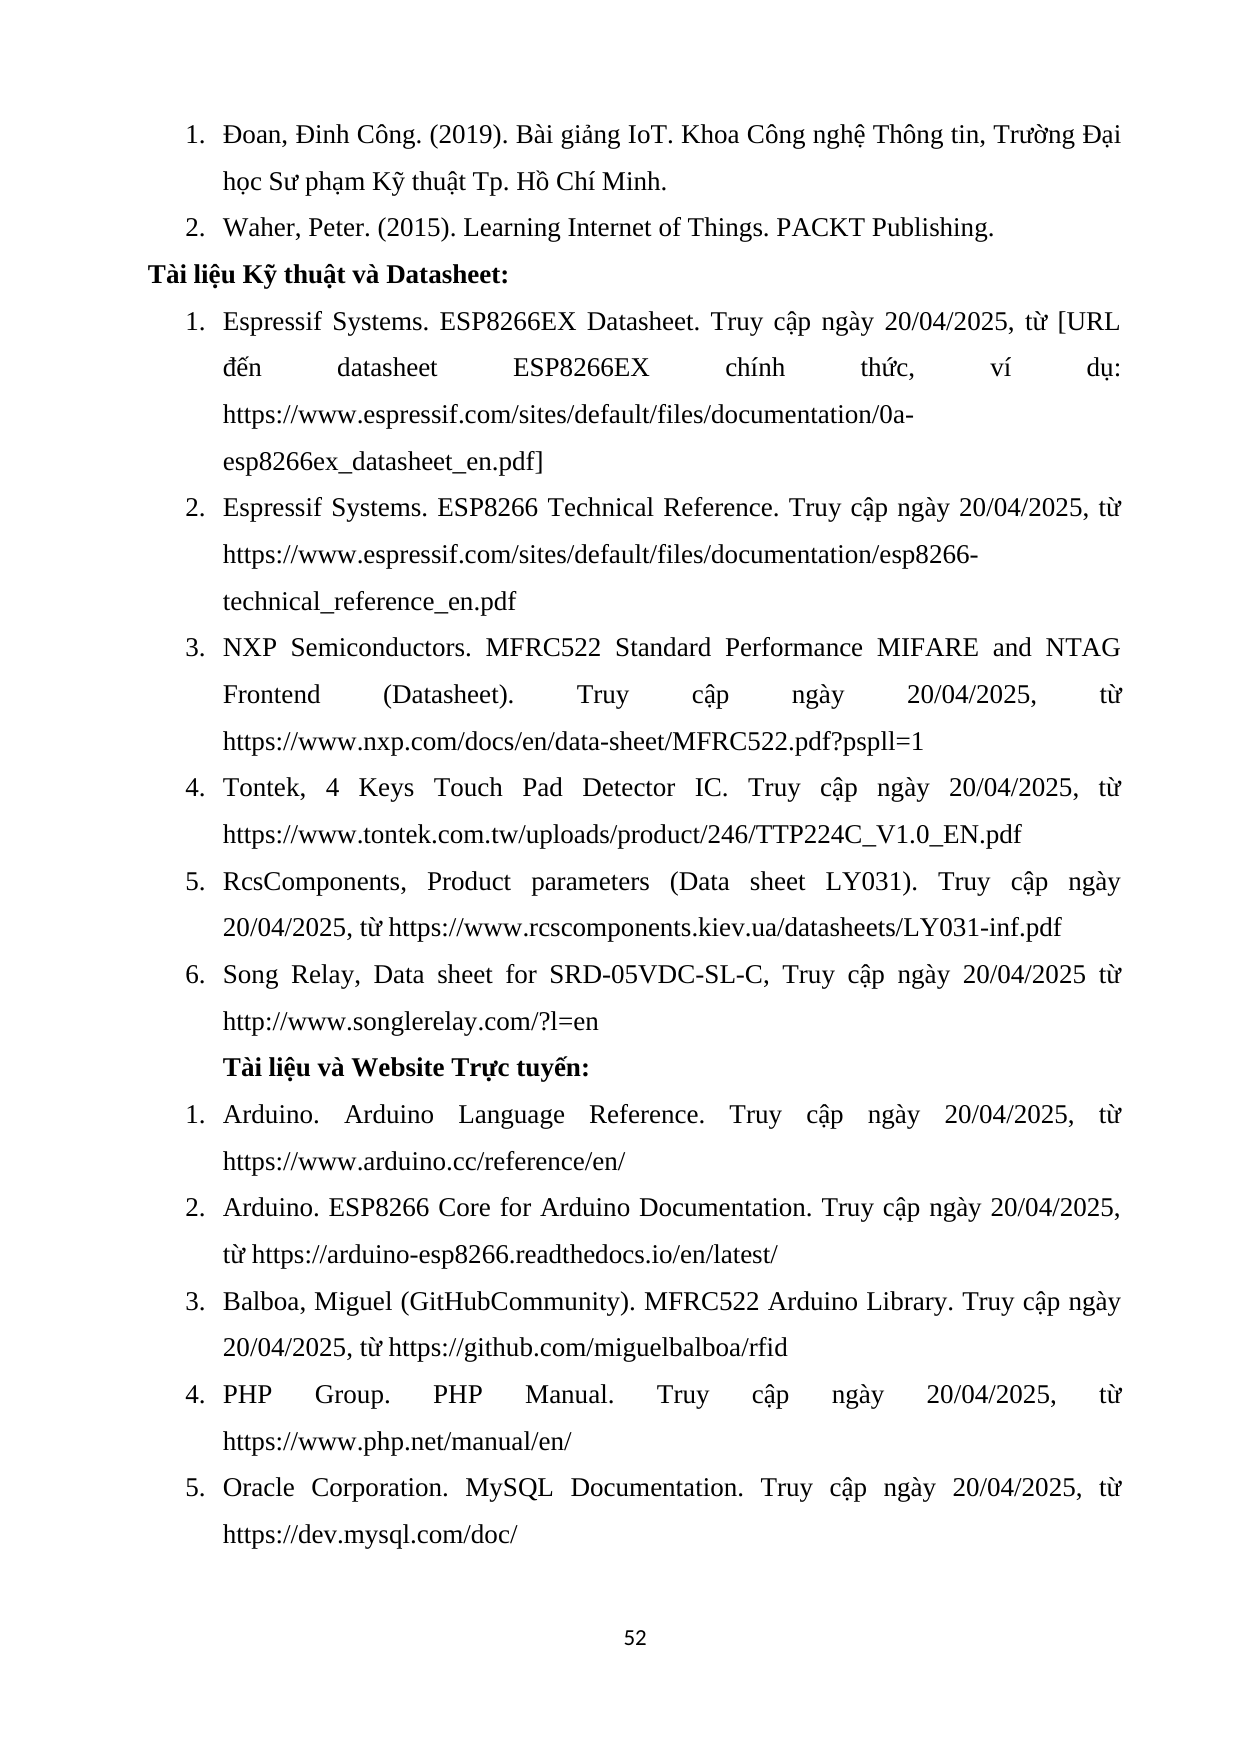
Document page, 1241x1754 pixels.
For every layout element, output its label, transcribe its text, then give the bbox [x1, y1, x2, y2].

list Tontek, 4 Keys Touch Pad Detector IC. Truy cập ngày 20/04/2025, từ https://www.tontek.com.tw/uploads/product/246/TTP224C_V1.0_EN.pdf [185, 771, 1122, 849]
list Arduino. ESP8266 Core for Arduino Documentation. Truy cập ngày 20/04/2025, từ https://arduino-esp8266.readthedocs.io/en/latest/ [185, 1191, 1122, 1269]
list Tài liệu và Website Trực tuyến: [223, 1051, 1122, 1083]
list Đoan, Đinh Công. (2019). Bài giảng IoT. Khoa Công nghệ Thông tin, Trường Đại học Sư phạm Kỹ thuật Tp. Hồ Chí Minh. [185, 118, 1122, 196]
list RcsComponents, Product parameters (Data sheet LY031). Truy cập ngày 20/04/2025, từ https://www.rcscomponents.kiev.ua/datasheets/LY031-inf.pdf [185, 865, 1122, 943]
list Balboa, Miguel (GitHubCommunity). MFRC522 Arduino Library. Truy cập ngày 20/04/2025, từ https://github.com/miguelbalboa/rfid [185, 1285, 1122, 1363]
list Arduino. Arduino Language Reference. Truy cập ngày 20/04/2025, từ https://www.arduino.cc/reference/en/ [185, 1098, 1122, 1176]
list Espressif Systems. ESP8266 Technical Reference. Truy cập ngày 20/04/2025, từ https://www.espressif.com/sites/default/files/documentation/esp8266-technical_reference_en.pdf [185, 491, 1122, 616]
list Song Relay, Data sheet for SRD-05VDC-SL-C, Truy cập ngày 20/04/2025 từ http://www.songlerelay.com/?l=en [185, 958, 1122, 1036]
list Waher, Peter. (2015). Learning Internet of Things. PACKT Publishing. [185, 211, 1122, 243]
list NXP Semiconductors. MFRC522 Standard Performance MIFARE and NTAG Frontend (Datasheet). Truy cập ngày 20/04/2025, từ https://www.nxp.com/docs/en/data-sheet/MFRC522.pdf?pspll=1 [185, 631, 1122, 756]
list Espressif Systems. ESP8266EX Datasheet. Truy cập ngày 20/04/2025, từ [URL đến datasheet ESP8266EX chính thức, ví dụ: https://www.espressif.com/sites/default/files/documentation/0a-esp8266ex_datasheet_en.pdf] [185, 305, 1122, 476]
text Tài liệu Kỹ thuật và Datasheet: [148, 258, 1122, 289]
list Oracle Corporation. MySQL Documentation. Truy cập ngày 20/04/2025, từ https://dev.mysql.com/doc/ [185, 1471, 1122, 1549]
list PHP Group. PHP Manual. Truy cập ngày 20/04/2025, từ https://www.php.net/manual/en/ [185, 1378, 1122, 1456]
